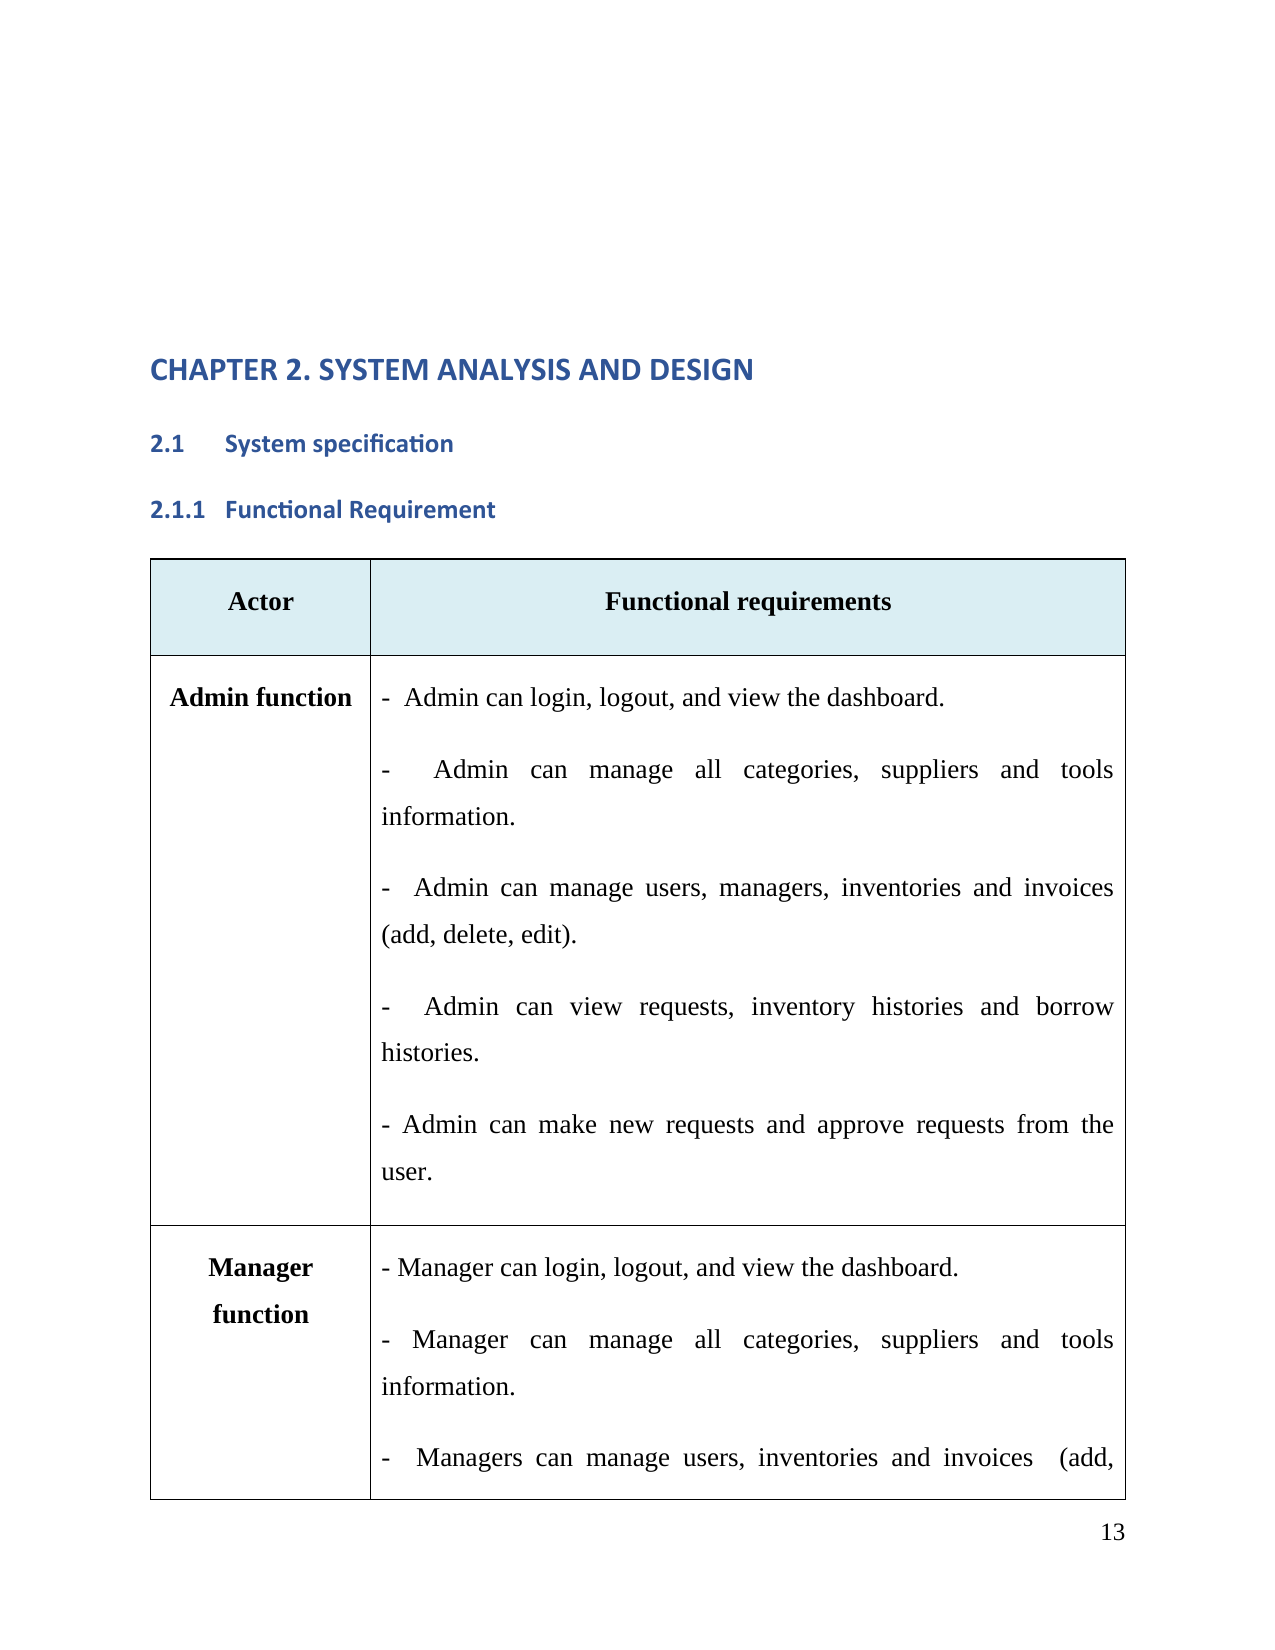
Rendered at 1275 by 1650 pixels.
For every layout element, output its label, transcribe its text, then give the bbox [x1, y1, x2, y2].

table_header Actor [151, 560, 370, 655]
table_cell - Admin can login, logout, and view the dashboard. - Admin can manage all categories, suppliers and tools information. - Admin can manage users, managers, inventories and invoices (add, delete, edit). - Admin can view requests, inventory histories and borrow histories. - Admin can make new requests and approve requests from the user. [371, 656, 1125, 1225]
subtitle 2.1.1 Functional Requirement [150, 492, 1125, 525]
table_cell Manager function [151, 1226, 370, 1499]
table_cell Admin function [151, 656, 370, 1225]
subtitle CHAPTER 2. SYSTEM ANALYSIS AND DESIGN [150, 348, 1125, 389]
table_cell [371, 1226, 1125, 1499]
table_header Functional requirements [371, 560, 1125, 655]
subtitle 2.1 System specification [150, 426, 1125, 459]
